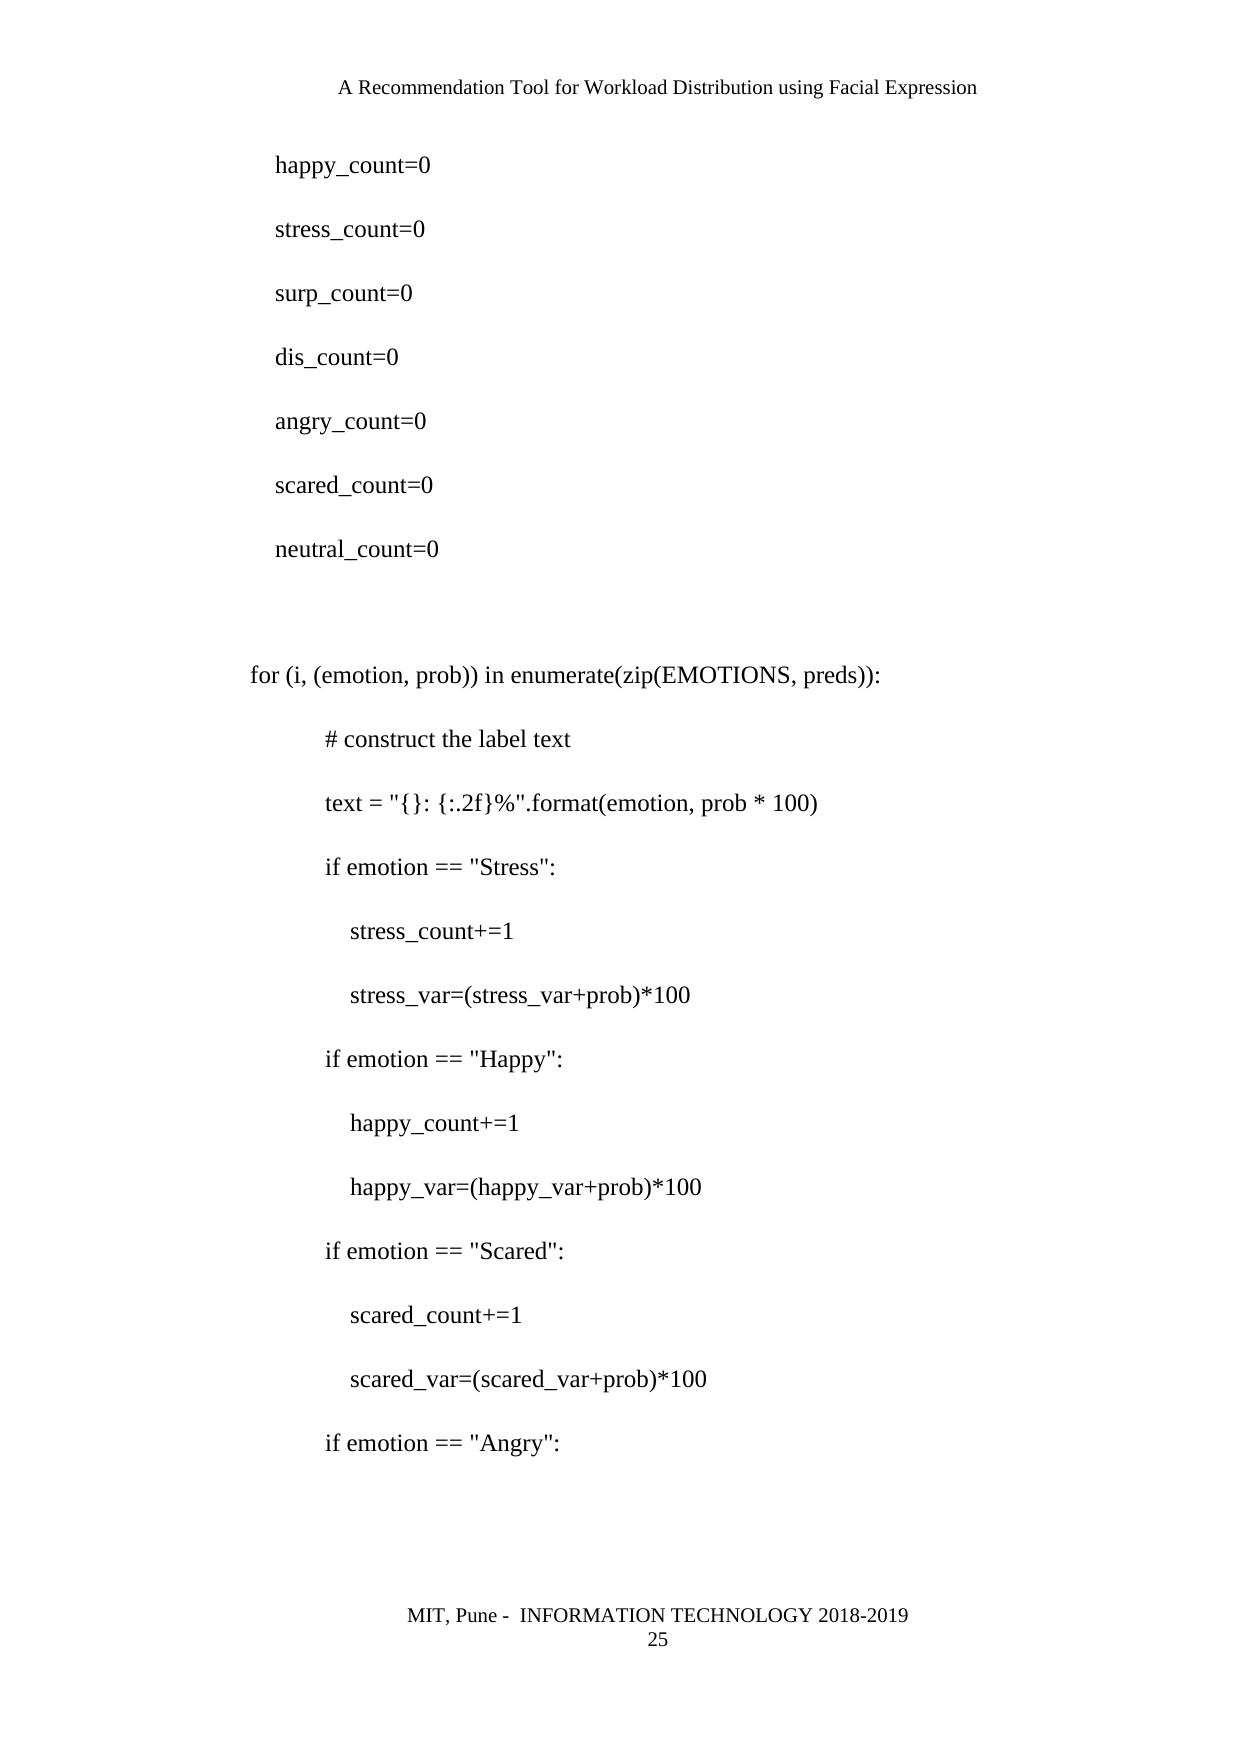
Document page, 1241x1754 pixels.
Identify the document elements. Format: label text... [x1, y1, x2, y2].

text scared_count=0 [225, 470, 1090, 498]
text angry_count=0 [225, 406, 1090, 434]
text dis_count=0 [225, 342, 1090, 371]
text neutral_count=0 [225, 534, 1090, 562]
text happy_count=0 [225, 150, 1090, 179]
text # construct the label text [225, 724, 1090, 753]
text if emotion == "Angry": [225, 1428, 1090, 1457]
text surp_count=0 [225, 278, 1090, 307]
text stress_count+=1 [225, 916, 1090, 945]
text happy_count+=1 [225, 1108, 1090, 1137]
text happy_var=(happy_var+prob)*100 [225, 1172, 1090, 1201]
text if emotion == "Happy": [225, 1044, 1090, 1073]
text if emotion == "Scared": [225, 1236, 1090, 1265]
text stress_var=(stress_var+prob)*100 [225, 980, 1090, 1009]
text for (i, (emotion, prob)) in enumerate(zip(EMOTIONS, preds)): [225, 661, 1090, 689]
text if emotion == "Stress": [225, 852, 1090, 881]
text stress_count=0 [225, 214, 1090, 243]
text text = "{}: {:.2f}%".format(emotion, prob * 100) [225, 788, 1090, 817]
text scared_var=(scared_var+prob)*100 [225, 1364, 1090, 1393]
text scared_count+=1 [225, 1300, 1090, 1329]
